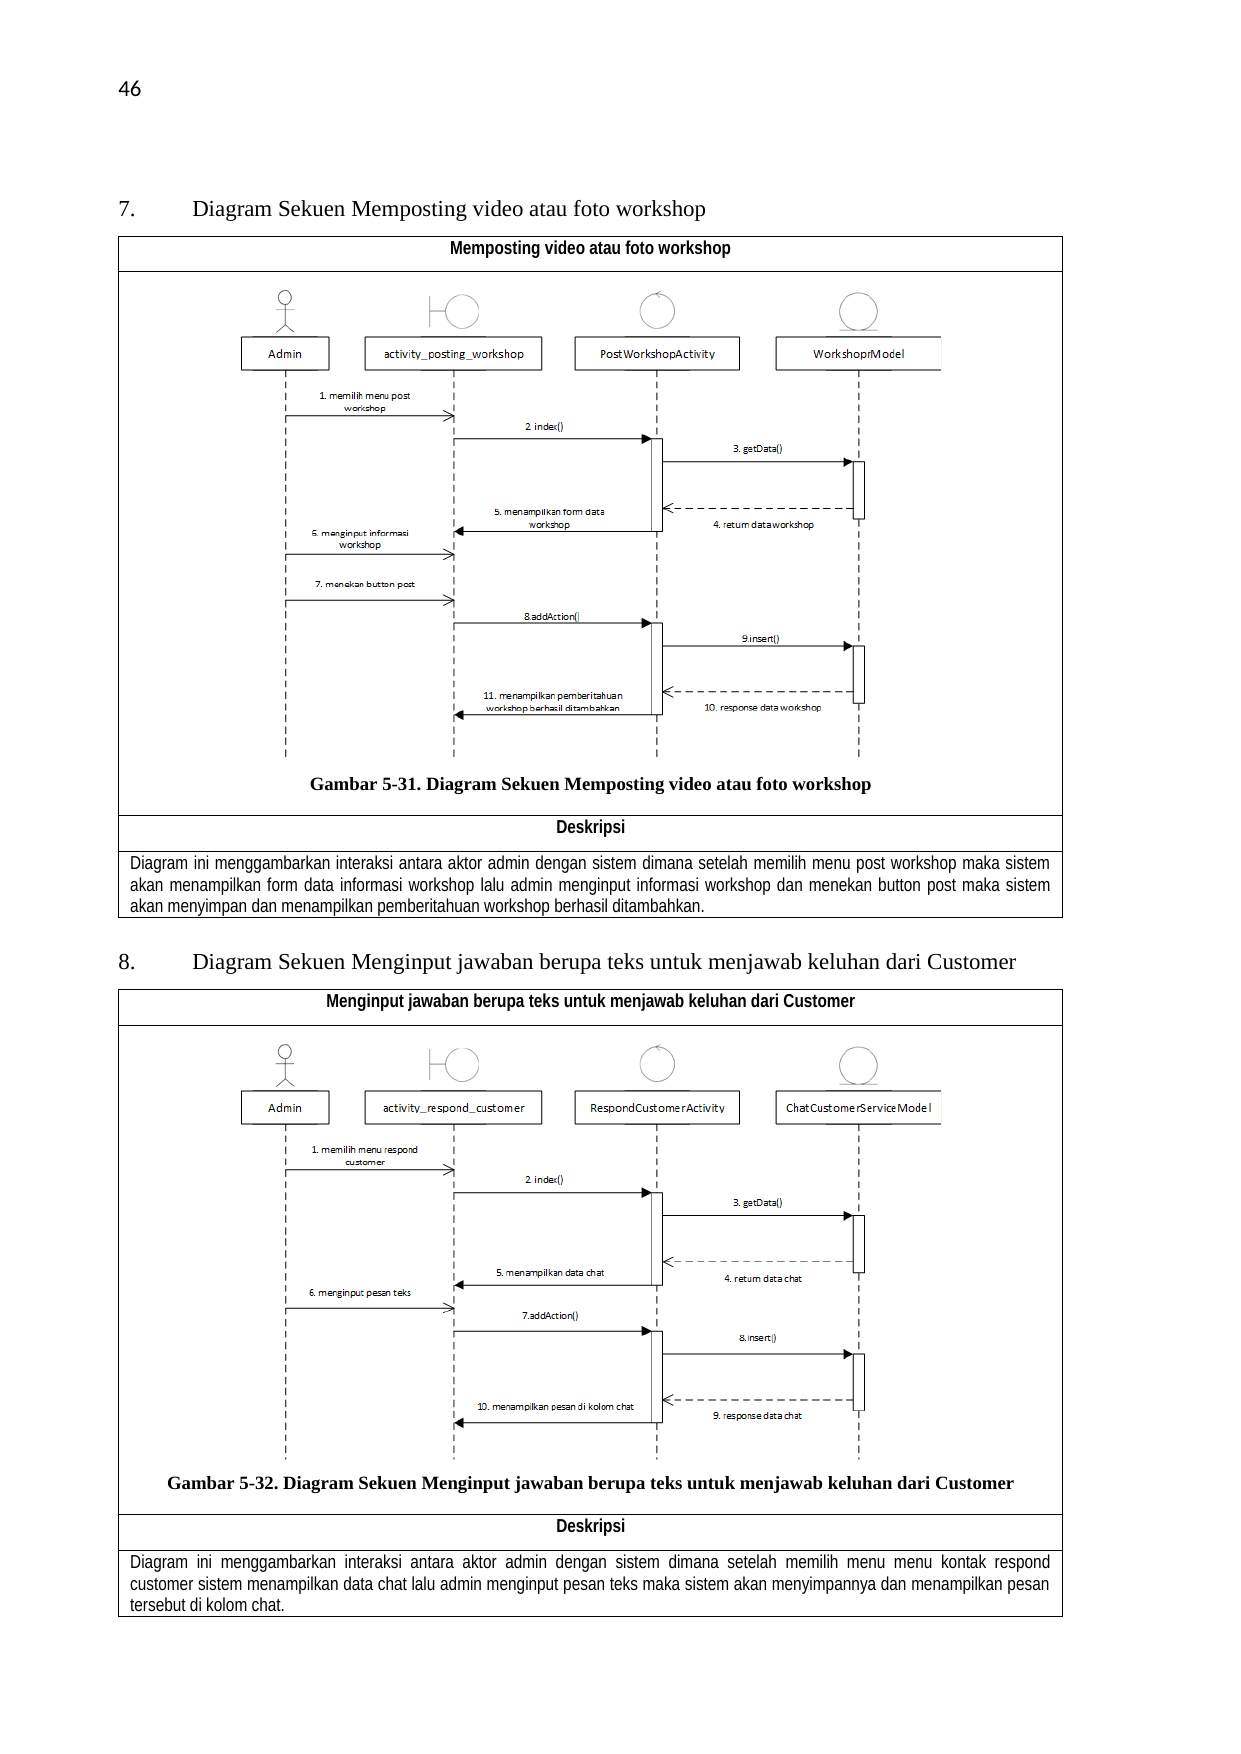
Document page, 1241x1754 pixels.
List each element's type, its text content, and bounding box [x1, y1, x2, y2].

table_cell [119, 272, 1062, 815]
picture [240, 1038, 942, 1460]
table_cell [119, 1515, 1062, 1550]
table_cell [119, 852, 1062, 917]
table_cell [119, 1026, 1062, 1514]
subtitle Diagram Sekuen Memposting video atau foto workshop [118, 194, 1063, 221]
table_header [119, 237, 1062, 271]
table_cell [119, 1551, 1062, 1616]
subtitle Diagram Sekuen Menginput jawaban berupa teks untuk menjawab keluhan dari Customer [118, 948, 1063, 974]
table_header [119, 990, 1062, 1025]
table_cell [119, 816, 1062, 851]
picture [240, 284, 942, 761]
